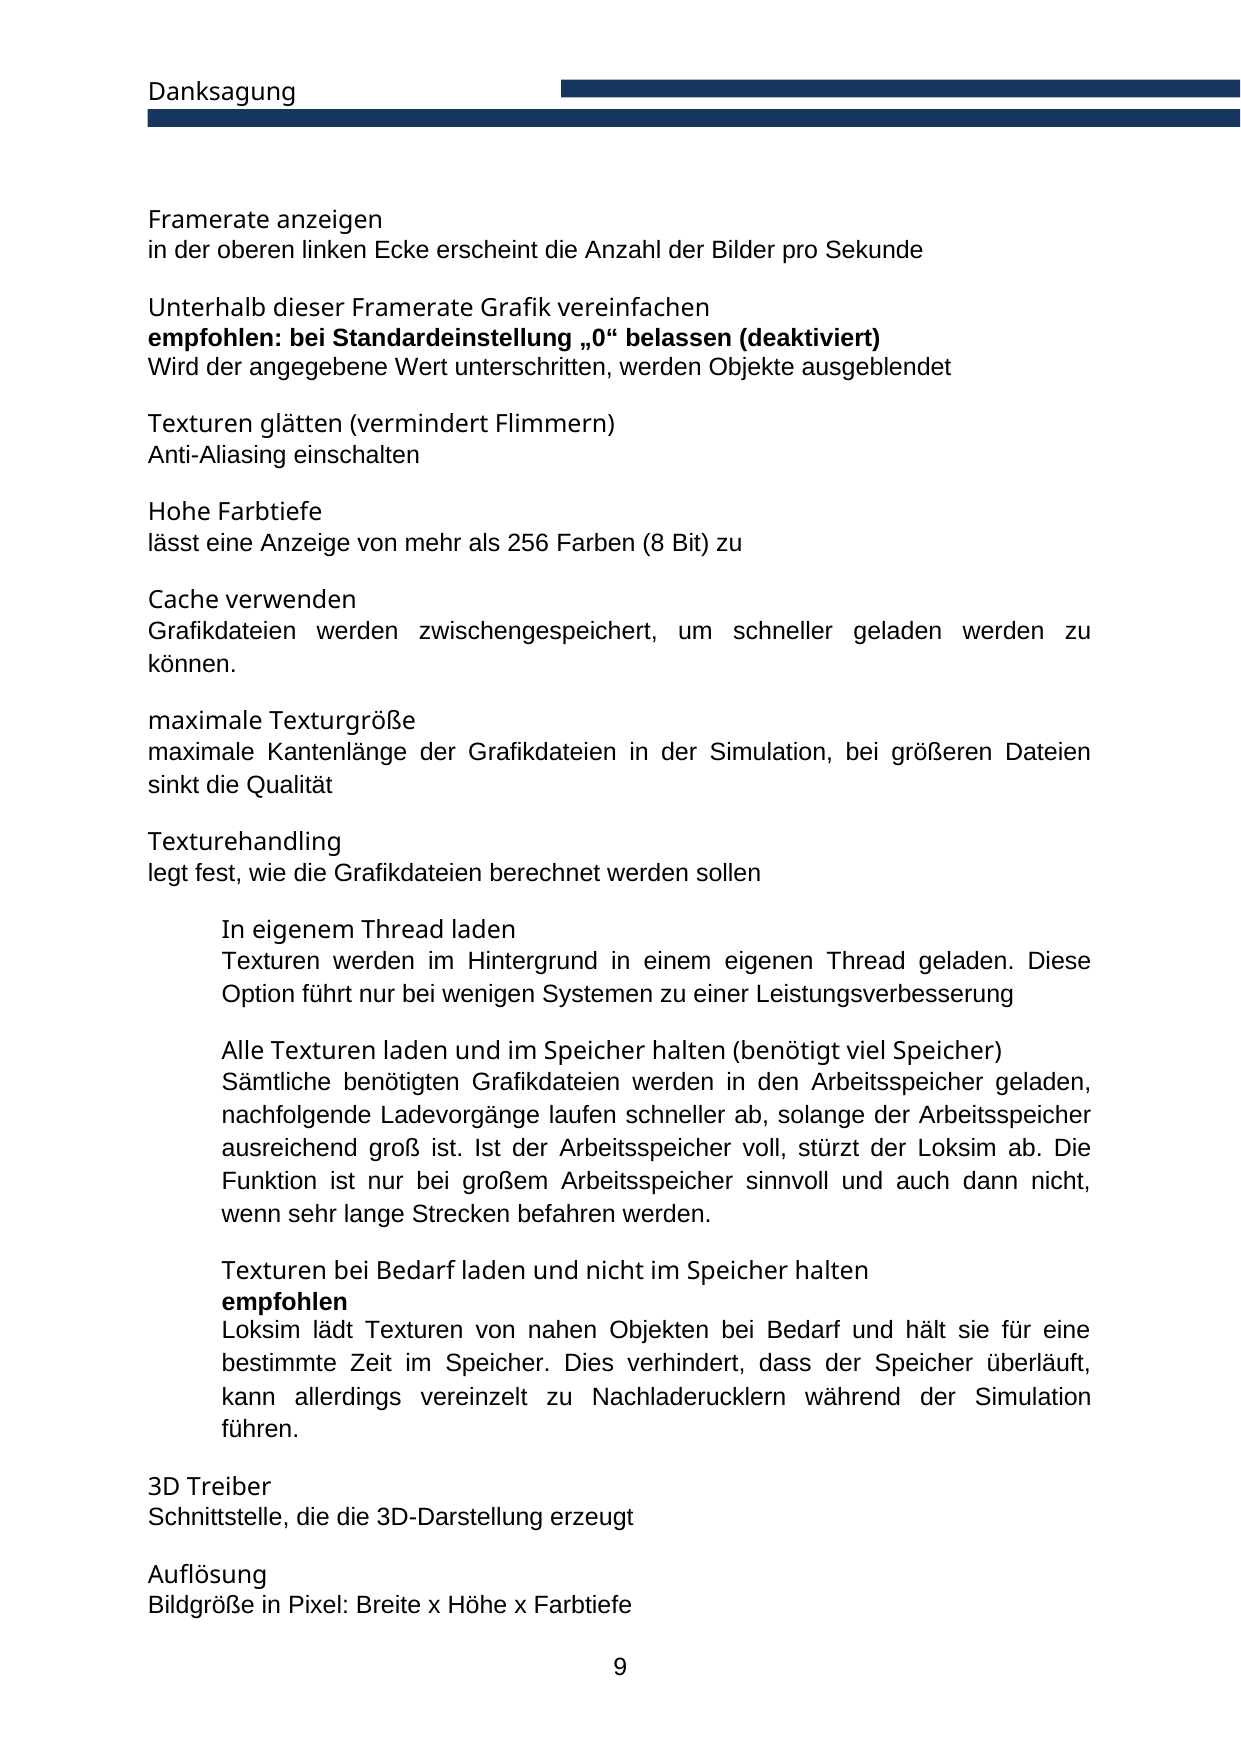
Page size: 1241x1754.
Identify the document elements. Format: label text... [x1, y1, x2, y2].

text Unterhalb dieser Framerate Grafik vereinfachen [148, 289, 1093, 323]
text Cache verwenden [148, 582, 1093, 616]
text Alle Texturen laden und im Speicher halten (benötigt viel Speicher) [221, 1033, 1093, 1067]
text Wird der angegebene Wert unterschritten, werden Objekte ausgeblendet [148, 352, 1093, 381]
text Texturen werden im Hintergrund in einem eigenen Thread geladen. Diese Option führt nur bei wenigen Systemen zu einer Leistungsverbesserung [221, 946, 1093, 1007]
text Schnittstelle, die die 3D-Darstellung erzeugt [148, 1502, 1093, 1531]
text In eigenem Thread laden [221, 912, 1093, 946]
text maximale Texturgröße [148, 703, 1093, 737]
text Texturehandling [148, 824, 1093, 858]
text Auflösung [148, 1556, 1093, 1590]
text Grafikdateien werden zwischengespeichert, um schneller geladen werden zu können. [148, 616, 1093, 678]
text Hohe Farbtiefe [148, 494, 1093, 528]
text Sämtliche benötigten Grafikdateien werden in den Arbeitsspeicher geladen, nachfolgende Ladevorgänge laufen schneller ab, solange der Arbeitsspeicher ausreichend groß ist. Ist der Arbeitsspeicher voll, stürzt der Loksim ab. Die Funktion ist nur bei großem Arbeitsspeicher sinnvoll und auch dann nicht, wenn sehr lange Strecken befahren werden. [221, 1067, 1093, 1227]
text Texturen bei Bedarf laden und nicht im Speicher halten [221, 1253, 1093, 1287]
text Framerate anzeigen [148, 201, 1093, 236]
text Anti-Aliasing einschalten [148, 440, 1093, 469]
text Texturen glätten (vermindert Flimmern) [148, 406, 1093, 440]
text Loksim lädt Texturen von nahen Objekten bei Bedarf und hält sie für eine bestimmte Zeit im Speicher. Dies verhindert, dass der Speicher überläuft, kann allerdings vereinzelt zu Nachladerucklern während der Simulation führen. [221, 1315, 1093, 1443]
text in der oberen linken Ecke erscheint die Anzahl der Bilder pro Sekunde [148, 236, 1093, 264]
text maximale Kantenlänge der Grafikdateien in der Simulation, bei größeren Dateien sinkt die Qualität [148, 737, 1093, 799]
text legt fest, wie die Grafikdateien berechnet werden sollen [148, 858, 1093, 887]
subtitle empfohlen: bei Standardeinstellung „0“ belassen (deaktiviert) [148, 323, 1093, 352]
text lässt eine Anzeige von mehr als 256 Farben (8 Bit) zu [148, 528, 1093, 557]
text Bildgröße in Pixel: Breite x Höhe x Farbtiefe [148, 1590, 1093, 1619]
subtitle empfohlen [221, 1287, 1093, 1315]
text 3D Treiber [148, 1468, 1093, 1502]
